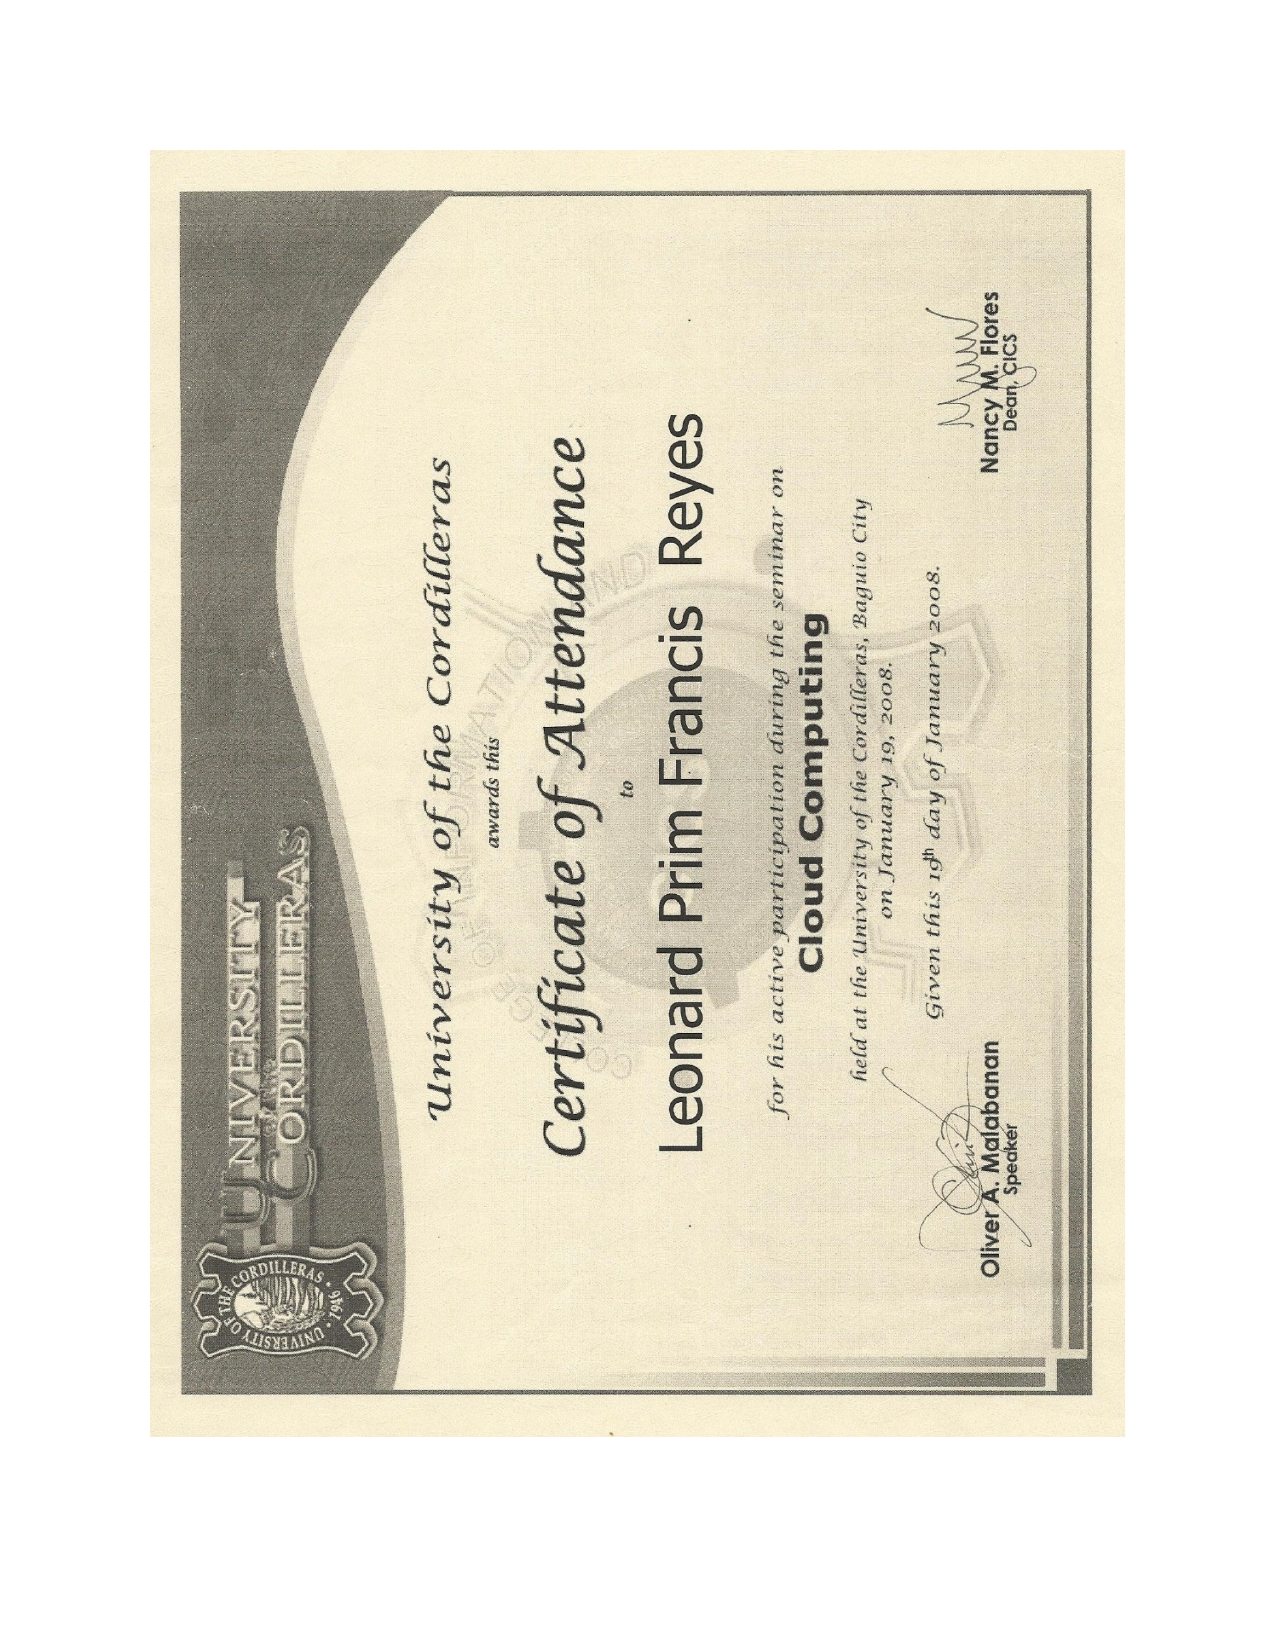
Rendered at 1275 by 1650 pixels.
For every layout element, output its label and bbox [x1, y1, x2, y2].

picture [150, 150, 1125, 1437]
